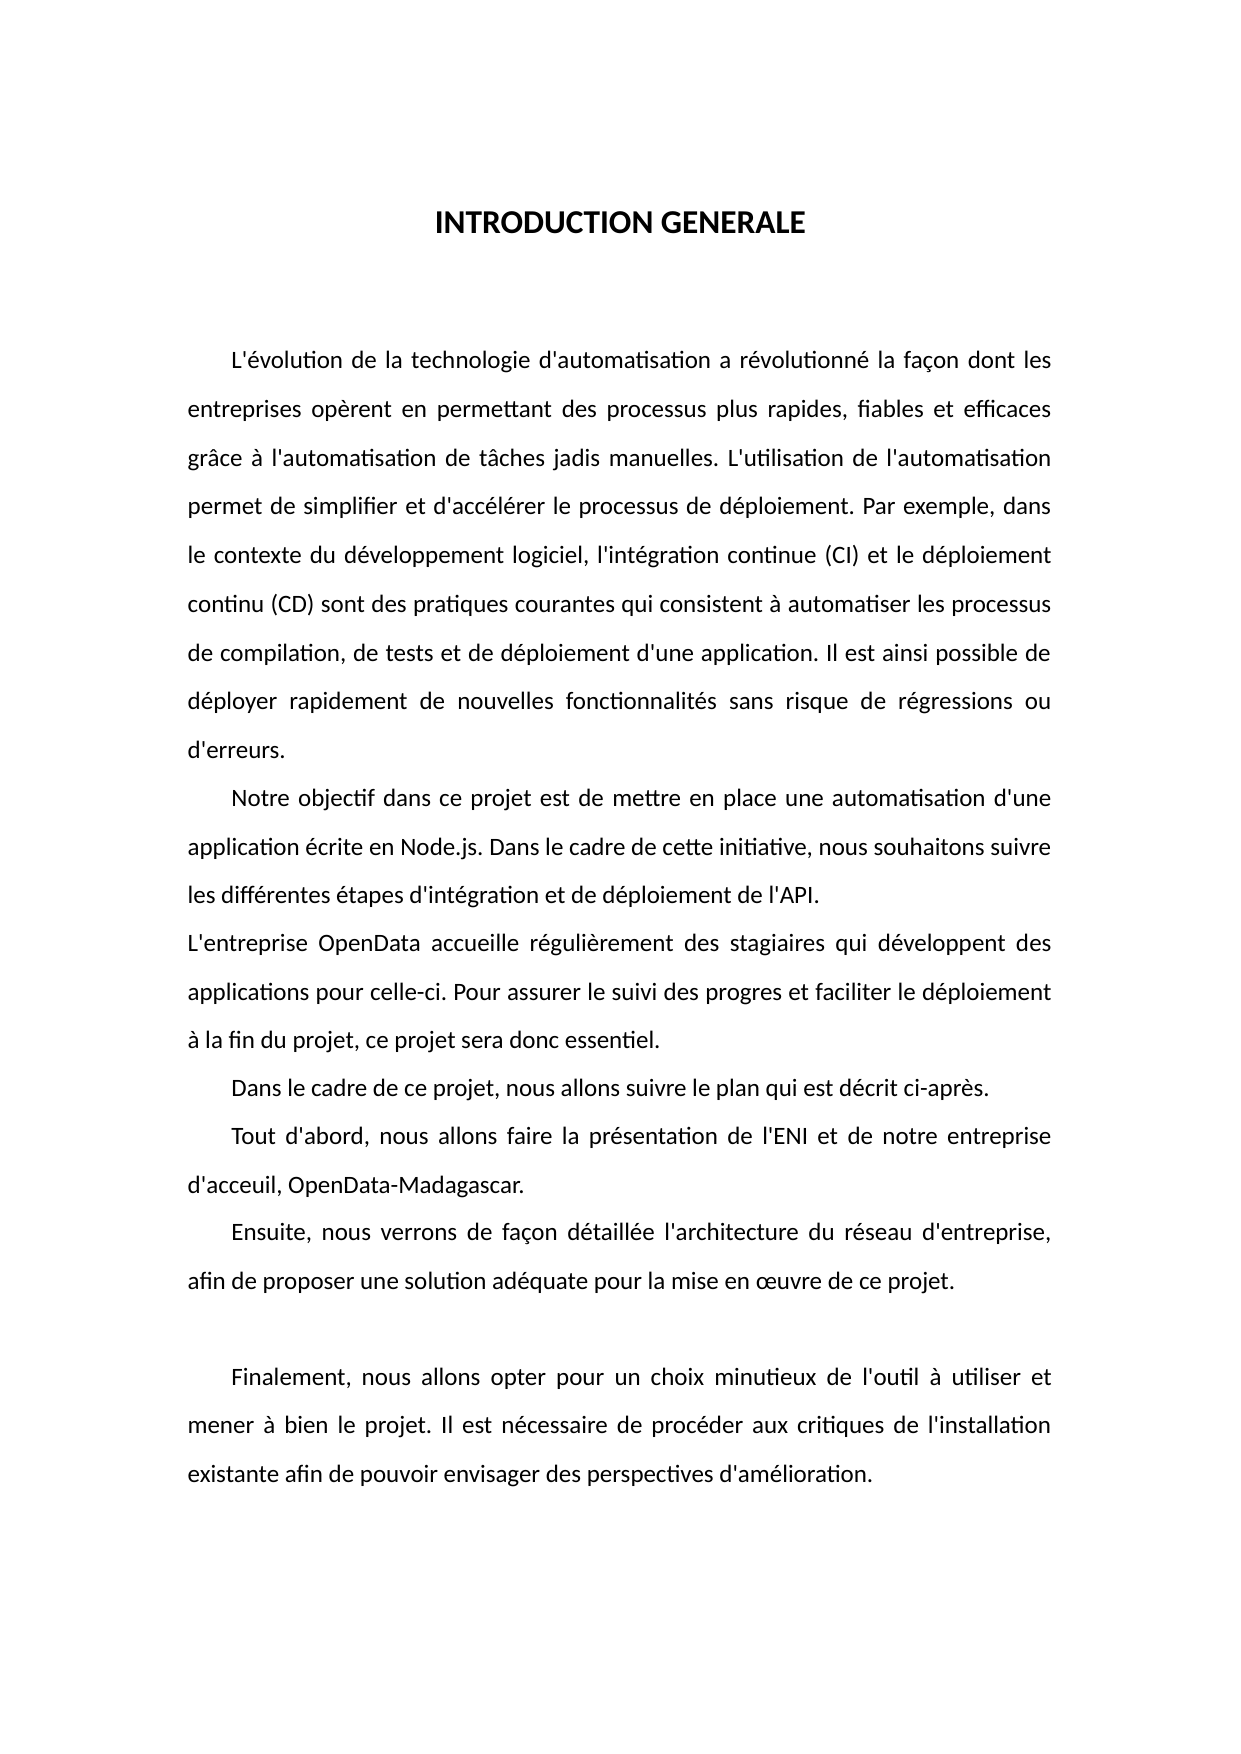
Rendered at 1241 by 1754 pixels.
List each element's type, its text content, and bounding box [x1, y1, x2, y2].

text Tout d'abord, nous allons faire la présentation de l'ENI et de notre entreprise d'acceuil, OpenData-Madagascar. [187, 1119, 1053, 1200]
text L'évolution de la technologie d'automatisation a révolutionné la façon dont les entreprises opèrent en permettant des processus plus rapides, fiables et efficaces grâce à l'automatisation de tâches jadis manuelles. L'utilisation de l'automatisation permet de simplifier et d'accélérer le processus de déploiement. Par exemple, dans le contexte du développement logiciel, l'intégration continue (CI) et le déploiement continu (CD) sont des pratiques courantes qui consistent à automatiser les processus de compilation, de tests et de déploiement d'une application. Il est ainsi possible de déployer rapidement de nouvelles fonctionnalités sans risque de régressions ou d'erreurs. [187, 343, 1053, 766]
text Finalement, nous allons opter pour un choix minutieux de l'outil à utiliser et mener à bien le projet. Il est nécessaire de procéder aux critiques de l'installation existante afin de pouvoir envisager des perspectives d'amélioration. [187, 1360, 1053, 1490]
text Notre objectif dans ce projet est de mettre en place une automatisation d'une application écrite en Node.js. Dans le cadre de cette initiative, nous souhaitons suivre les différentes étapes d'intégration et de déploiement de l'API. [187, 781, 1053, 911]
text Ensuite, nous verrons de façon détaillée l'architecture du réseau d'entreprise, afin de proposer une solution adéquate pour la mise en œuvre de ce projet. [187, 1216, 1053, 1297]
text Dans le cadre de ce projet, nous allons suivre le plan qui est décrit ci-après. [187, 1071, 1053, 1104]
text L'entreprise OpenData accueille régulièrement des stagiaires qui développent des applications pour celle-ci. Pour assurer le suivi des progres et faciliter le déploiement à la fin du projet, ce projet sera donc essentiel. [187, 926, 1053, 1056]
subtitle INTRODUCTION GENERALE [187, 189, 1053, 254]
